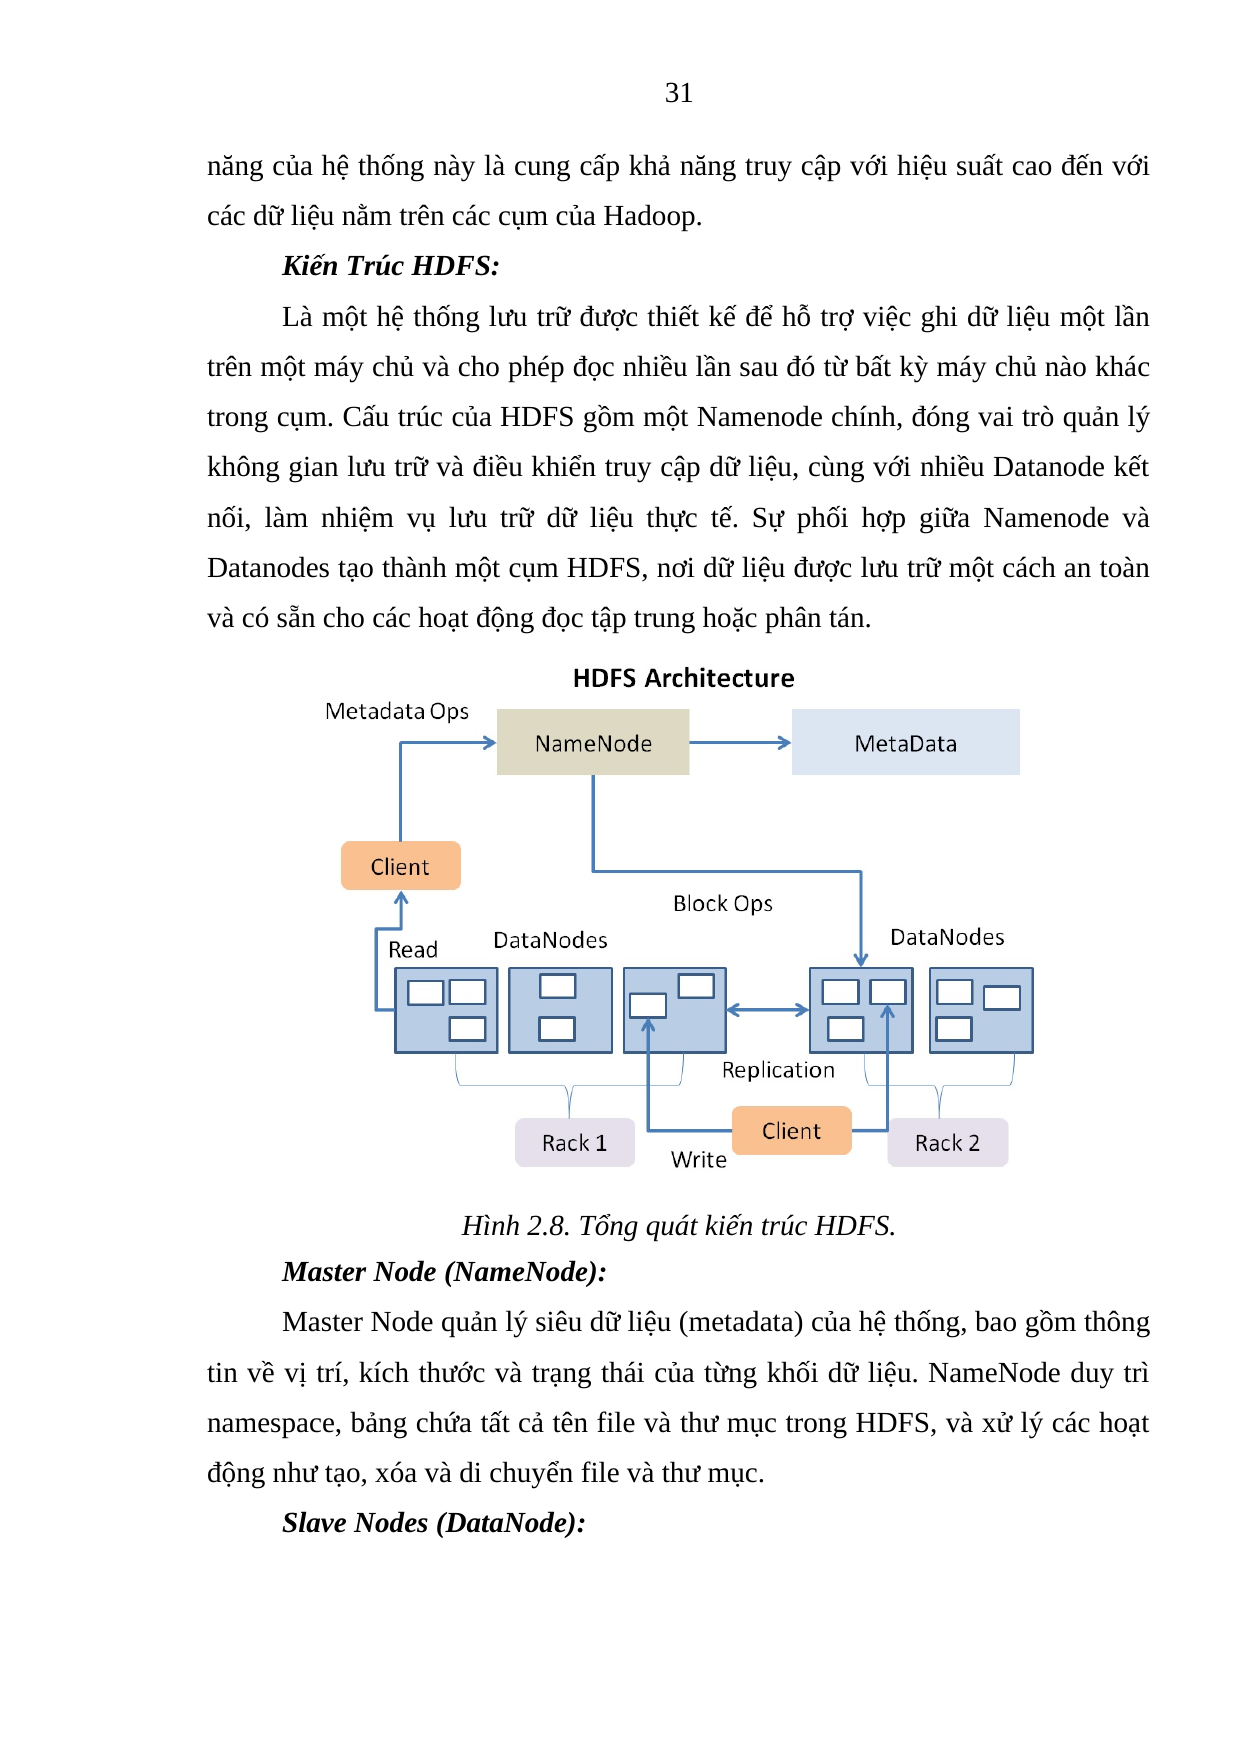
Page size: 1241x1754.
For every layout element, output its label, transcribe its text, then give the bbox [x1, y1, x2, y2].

picture [308, 650, 1050, 1179]
text Hình 2.8. Tổng quát kiến trúc HDFS. [207, 1208, 1152, 1242]
text Master Node quản lý siêu dữ liệu (metadata) của hệ thống, bao gồm thông tin về vị trí, kích thước và trạng thái của từng khối dữ liệu. NameNode duy trì namespace, bảng chứa tất cả tên file và thư mục trong HDFS, và xử lý các hoạt động như tạo, xóa và di chuyển file và thư mục. [207, 1304, 1152, 1489]
text Là một hệ thống lưu trữ được thiết kế để hỗ trợ việc ghi dữ liệu một lần trên một máy chủ và cho phép đọc nhiều lần sau đó từ bất kỳ máy chủ nào khác trong cụm. Cấu trúc của HDFS gồm một Namenode chính, đóng vai trò quản lý không gian lưu trữ và điều khiển truy cập dữ liệu, cùng với nhiều Datanode kết nối, làm nhiệm vụ lưu trữ dữ liệu thực tế. Sự phối hợp giữa Namenode và Datanodes tạo thành một cụm HDFS, nơi dữ liệu được lưu trữ một cách an toàn và có sẵn cho các hoạt động đọc tập trung hoặc phân tán. [207, 299, 1152, 634]
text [207, 148, 1152, 232]
text Kiến Trúc HDFS: [207, 248, 1152, 282]
text Slave Nodes (DataNode): [207, 1506, 1152, 1539]
text Master Node (NameNode): [207, 1254, 1152, 1288]
